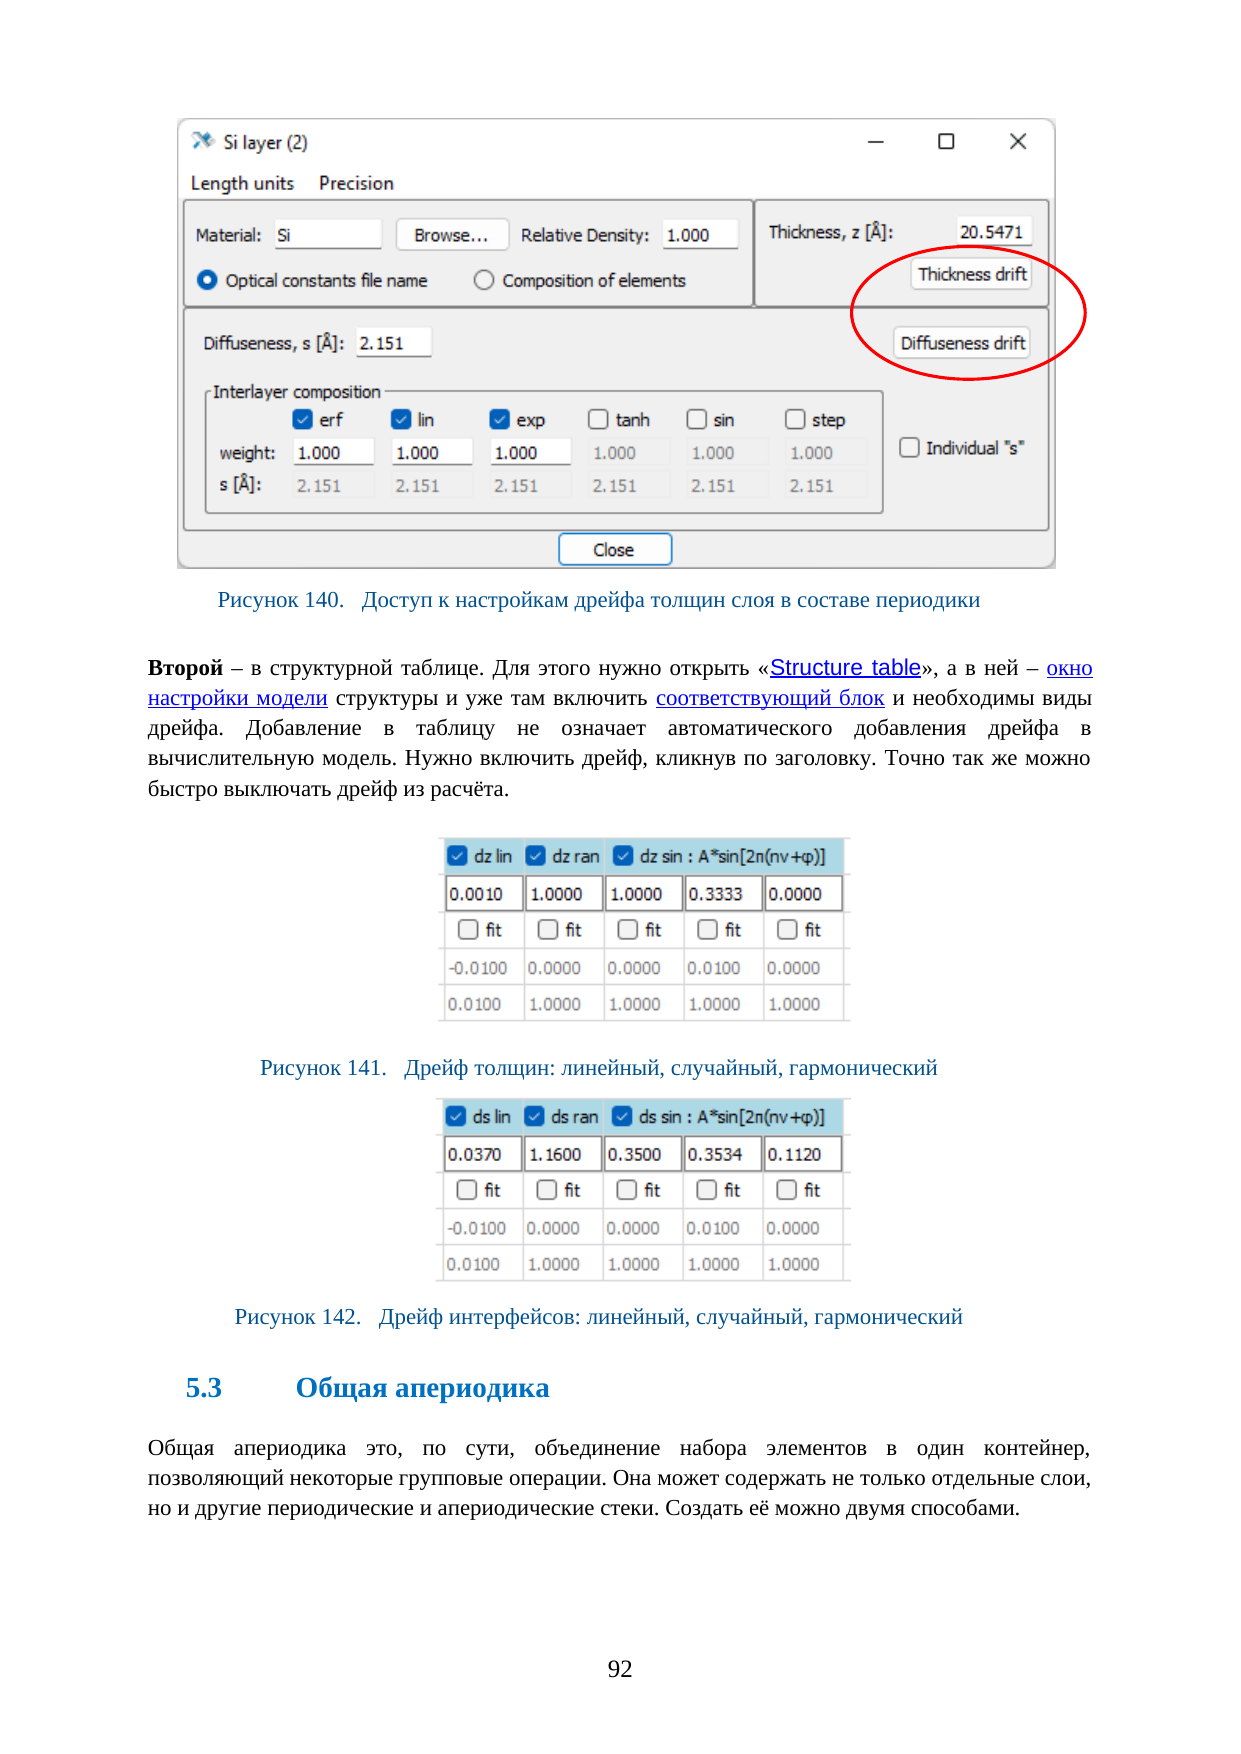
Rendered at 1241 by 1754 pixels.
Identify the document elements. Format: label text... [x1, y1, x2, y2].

subtitle Общая апериодика [155, 1371, 1093, 1404]
picture [177, 118, 1056, 569]
picture [854, 249, 1056, 377]
picture [435, 1092, 852, 1288]
picture [438, 833, 851, 1028]
text Второй – в структурной таблице. Для этого нужно открыть «Structure table», а в ней – окно настройки модели структуры и уже там включить соответствующий блок и необходимы виды дрейфа. Добавление в таблицу не означает автоматического добавления дрейфа в вычислительную модель. Нужно включить дрейф, кликнув по заголовку. Точно так же можно быстро выключать дрейф из расчёта. [148, 654, 1093, 801]
text Общая апериодика это, по сути, объединение набора элементов в один контейнер, позволяющий некоторые групповые операции. Она может содержать не только отдельные слои, но и другие периодические и апериодические стеки. Создать её можно двумя способами. [148, 1434, 1093, 1521]
